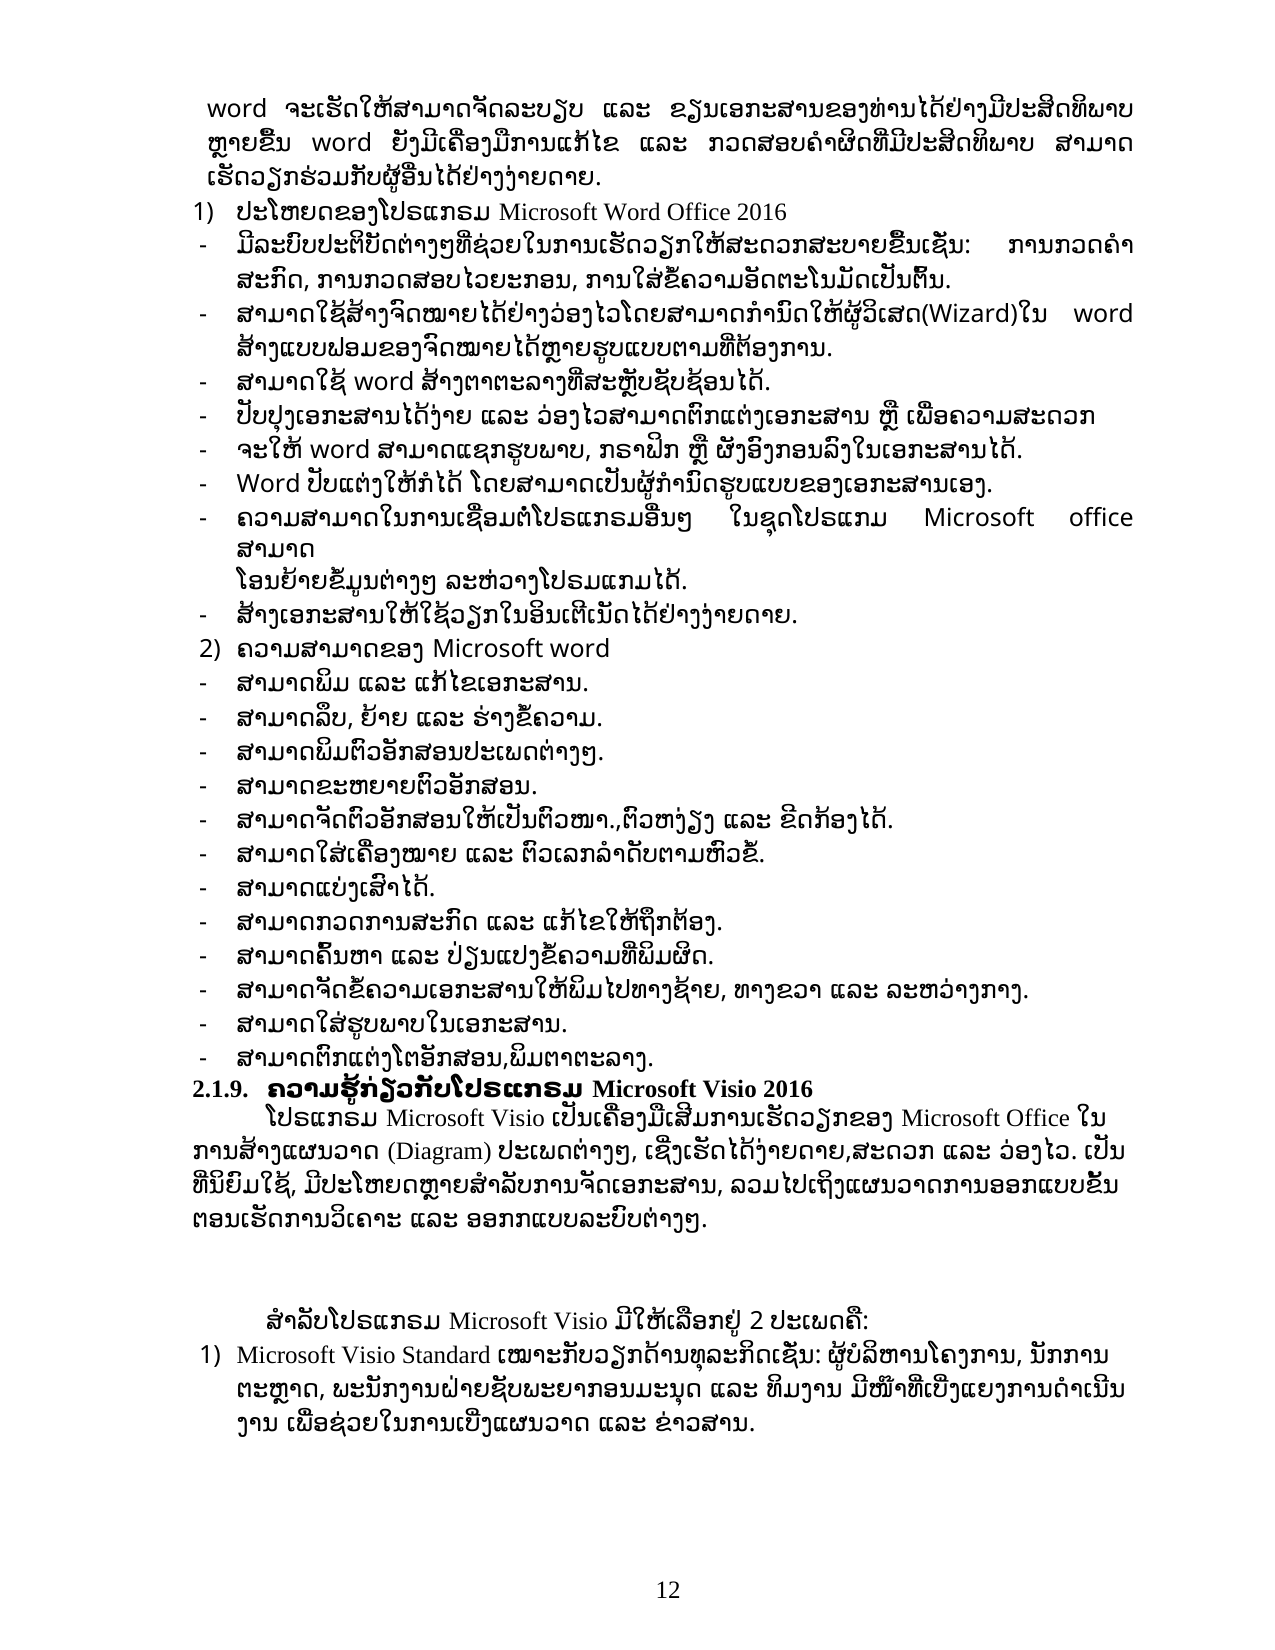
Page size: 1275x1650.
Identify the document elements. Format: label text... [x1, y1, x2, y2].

list ສຳລັບໂປຣແກຣມ Microsoft Visio ມີໃຫ້ເລືອກຢູ່ 2 ປະເພດຄື: [192, 1303, 1134, 1337]
list ສາມາດຕົກແຕ່ງໂຕອັກສອນ,ພິມຕາຕະລາງ. [199, 1040, 1134, 1074]
list ຄວາມສາມາດໃນການເຊື່ອມຕໍ່ໂປຣແກຣມອື່ນໆ ໃນຊຸດໂປຣແກມ Microsoft office ສາມາດ [199, 500, 1134, 563]
list ສາມາດລຶບ, ຍ້າຍ ແລະ ຮ່າງຂໍ້ຄວາມ. [199, 699, 1134, 733]
list ໂປຣແກຣມ Microsoft Visio ເປັນເຄື່ອງມືເສີມການເຮັດວຽກຂອງ Microsoft Office ໃນການສ້າງແຜນວາດ (Diagram) ປະເພດຕ່າງໆ, ເຊີ່ງເຮັດໄດ້ງ່າຍດາຍ,ສະດວກ ແລະ ວ່ອງໄວ. ເປັນທີ່ນິຍົມໃຊ້, ມີປະໂຫຍດຫຼາຍສຳລັບການຈັດເອກະສານ, ລວມໄປເຖິງແຜນວາດການອອກແບບຂັ້ນຕອນເຮັດການວິເຄາະ ແລະ ອອກກແບບລະບົບຕ່າງໆ. [192, 1103, 1134, 1234]
list ປັບປຸງເອກະສານໄດ້ງ່າຍ ແລະ ວ່ອງໄວສາມາດຕົກແຕ່ງເອກະສານ ຫຼື ເພື່ອຄວາມສະດວກ [199, 397, 1134, 432]
list ສາມາດໃສ່ຮູບພາບໃນເອກະສານ. [199, 1006, 1134, 1040]
list ສາມາດພິມ ແລະ ແກ້ໄຂເອກະສານ. [199, 665, 1134, 699]
list ສາມາດຄົ້ນຫາ ແລະ ປ່ຽນແປງຂໍ້ຄວາມທີ່ພິມຜິດ. [199, 938, 1134, 972]
list ຄວາມຮູ້ກ່ຽວກັບໂປຣແກຣມ Microsoft Visio 2016 [192, 1074, 1134, 1103]
list ປະໂຫຍດຂອງໂປຣແກຣມ Microsoft Word Office 2016 [192, 193, 1134, 227]
list ສາມາດພິມຕົວອັກສອນປະເພດຕ່າງໆ. [199, 733, 1134, 767]
list ສາມາດແບ່ງເສົາໄດ້. [199, 869, 1134, 903]
list ສາມາດໃຊ້ word ສ້າງຕາຕະລາງທີ່ສະຫຼັບຊັບຊ້ອນໄດ້. [199, 363, 1134, 397]
list ສາມາດຈັດຂໍ້ຄວາມເອກະສານໃຫ້ພິມໄປທາງຊ້າຍ, ທາງຂວາ ແລະ ລະຫວ່າງກາງ. [199, 972, 1134, 1006]
list ຈະໃຫ້ word ສາມາດແຊກຮູບພາບ, ກຣາຟິກ ຫຼື ຜັງອົງກອນລົງໃນເອກະສານໄດ້. [199, 432, 1134, 466]
list Microsoft Visio Standard ເໝາະກັບວຽກດ້ານທຸລະກິດເຊັ່ນ: ຜູ້ບໍລິຫານໂຄງການ, ນັກການຕະຫຼາດ, ພະນັກງານຝ່າຍຊັບພະຍາກອນມະນຸດ ແລະ ທິມງານ ມີໜ໊າທີ່ເບີ່ງແຍງການດຳເນີນງານ ເພື່ອຊ່ວຍໃນການເບີ່ງແຜນວາດ ແລະ ຂ່າວສານ. [199, 1337, 1134, 1439]
list ມີລະບົບປະຕິບັດຕ່າງໆທີ່ຊ່ວຍໃນການເຮັດວຽກໃຫ້ສະດວກສະບາຍຂື້ນເຊັ່ນ: ການກວດຄຳສະກົດ, ການກວດສອບໄວຍະກອນ, ການໃສ່ຂໍ້ຄວາມອັດຕະໂນມັດເປັນຕົ້ນ. [199, 227, 1134, 295]
list ສາມາດກວດການສະກົດ ແລະ ແກ້ໄຂໃຫ້ຖຶກຕ້ອງ. [199, 903, 1134, 938]
list Word ປັບແຕ່ງໃຫ້ກໍໄດ້ ໂດຍສາມາດເປັນຜູ້ກຳນົດຮູບແບບຂອງເອກະສານເອງ. [199, 466, 1134, 500]
list ຄວາມສາມາດຂອງ Microsoft word [199, 631, 1134, 665]
list ສາມາດຈັດຕົວອັກສອນໃຫ້ເປັນຕົວໜາ.,ຕົວຫງ່ຽງ ແລະ ຂີດກ້ອງໄດ້. [199, 801, 1134, 835]
list ໂອນຍ້າຍຂໍ້ມູນຕ່າງໆ ລະຫ່ວາງໂປຣມແກມໄດ້. [236, 563, 1134, 597]
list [207, 91, 1134, 193]
list ສາມາດຂະຫຍາຍຕົວອັກສອນ. [199, 767, 1134, 801]
list ສາມາດໃສ່ເຄື່ອງໝາຍ ແລະ ຕົວເລກລຳດັບຕາມຫົວຂໍ້. [199, 835, 1134, 869]
list ສາມາດໃຊ້ສ້າງຈົດໝາຍໄດ້ຢ່າງວ່ອງໄວໂດຍສາມາດກຳນົດໃຫ້ຜູ້ວິເສດ(Wizard)ໃນ word ສ້າງແບບຟອມຂອງຈົດໝາຍໄດ້ຫຼາຍຮູບແບບຕາມທີ່ຕ້ອງການ. [199, 295, 1134, 363]
list ສ້າງເອກະສານໃຫ້ໃຊ້ວຽກໃນອິນເຕີເນັດໄດ້ຢ່າງງ່າຍດາຍ. [199, 597, 1134, 631]
